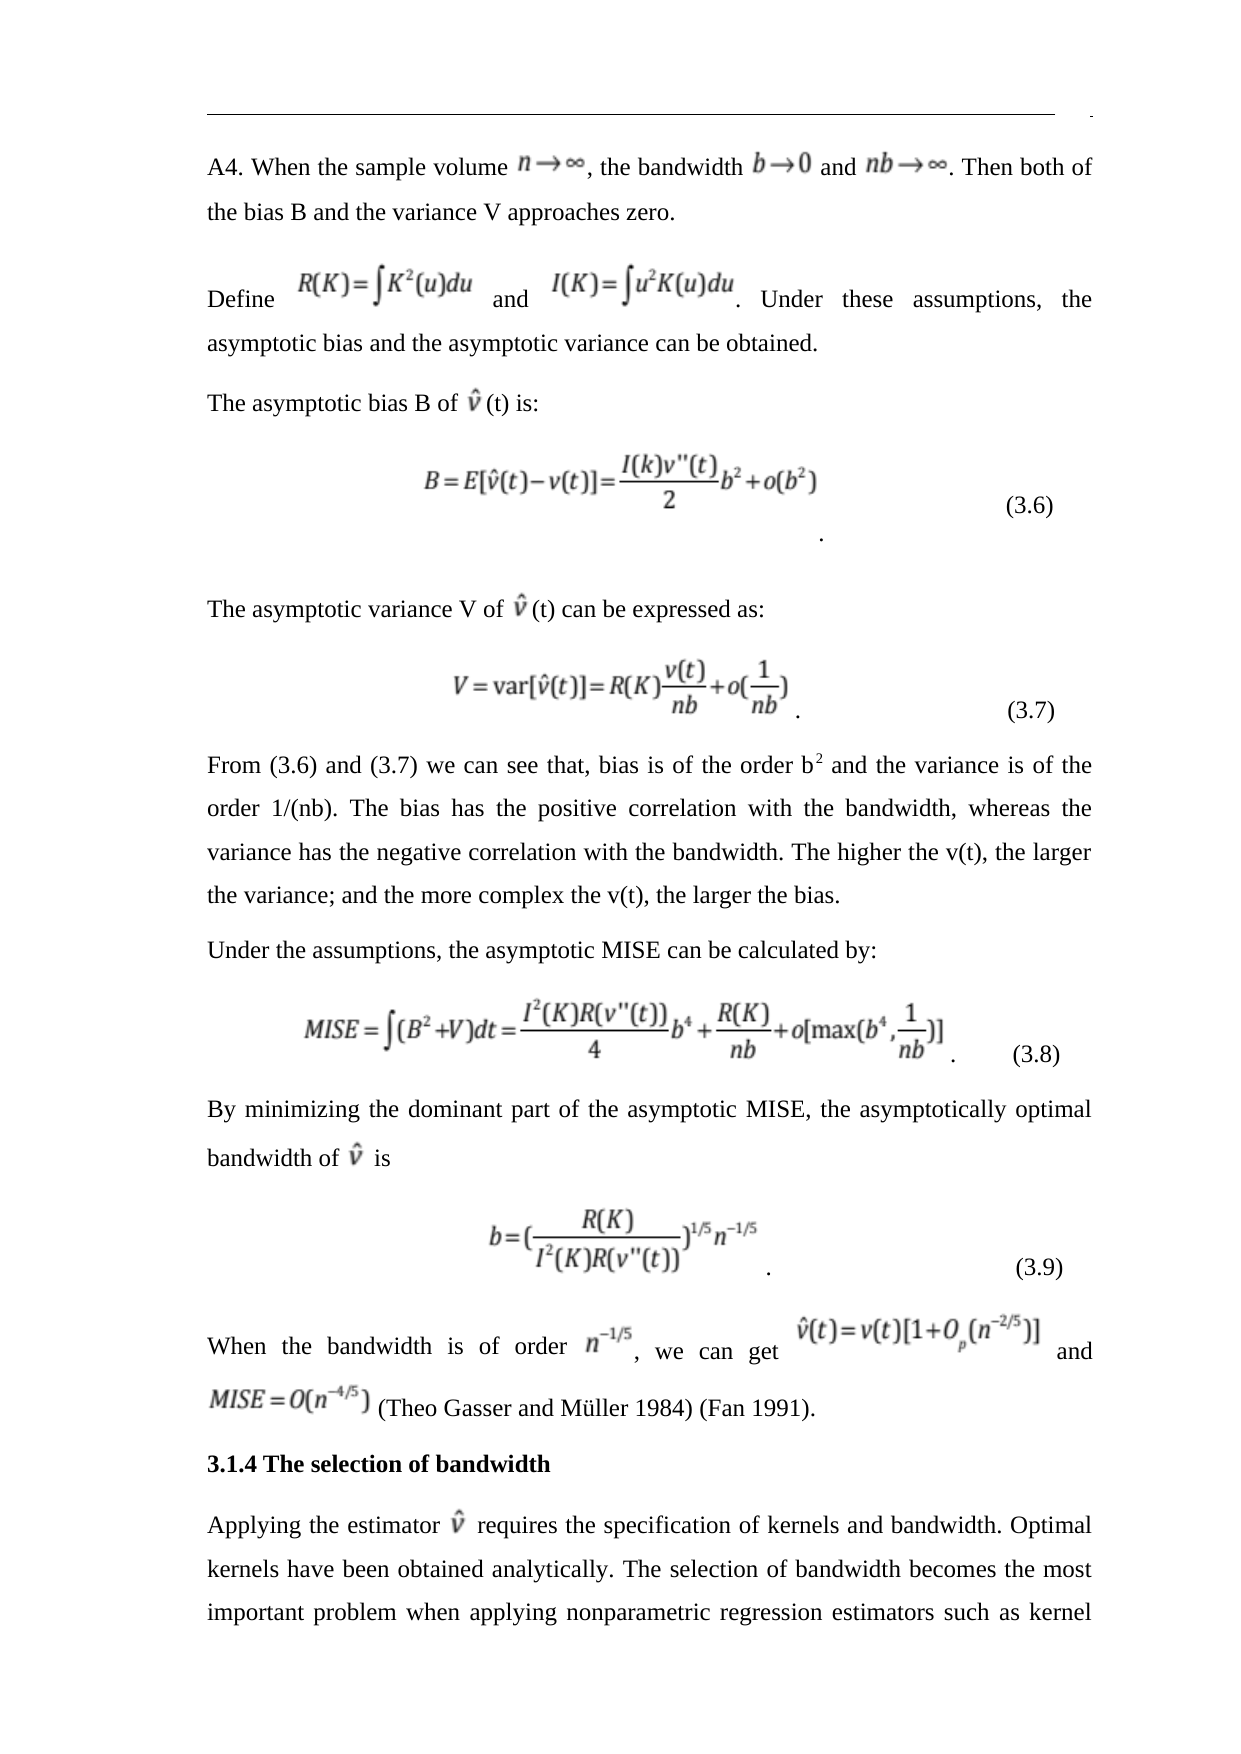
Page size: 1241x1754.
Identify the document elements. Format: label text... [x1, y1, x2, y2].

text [207, 1504, 1093, 1626]
text The asymptotic variance V of (t) can be expressed as: [207, 588, 1093, 622]
text . (3.9) [207, 1199, 1093, 1281]
text From (3.6) and (3.7) we can see that, bias is of the order b2 and the variance is of the order 1/(nb). The bias has the positive correlation with the bandwidth, whereas the variance has the negative correlation with the bandwidth. The higher the v(t), the larger the variance; and the more complex the v(t), the larger the bias. [207, 750, 1093, 908]
text The asymptotic bias B of (t) is: [207, 383, 1093, 417]
text A4. When the sample volume , the bandwidth and . Then both of the bias B and the variance V approaches zero. [207, 148, 1093, 231]
text . (3.7) [207, 649, 1093, 723]
text . (3.6) [207, 444, 1093, 547]
text Under the assumptions, the asymptotic MISE can be calculated by: [207, 935, 1093, 964]
text By minimizing the dominant part of the asymptotic MISE, the asymptotically optimal bandwidth of is [207, 1094, 1093, 1172]
text . (3.8) [207, 991, 1093, 1067]
subtitle 3.1.4 The selection of bandwidth [207, 1449, 1093, 1478]
text When the bandwidth is of order , we can get and (Theo Gasser and Müller 1984) (Fan 1991). [207, 1307, 1093, 1422]
text Define and . Under these assumptions, the asymptotic bias and the asymptotic variance can be obtained. [207, 260, 1093, 356]
